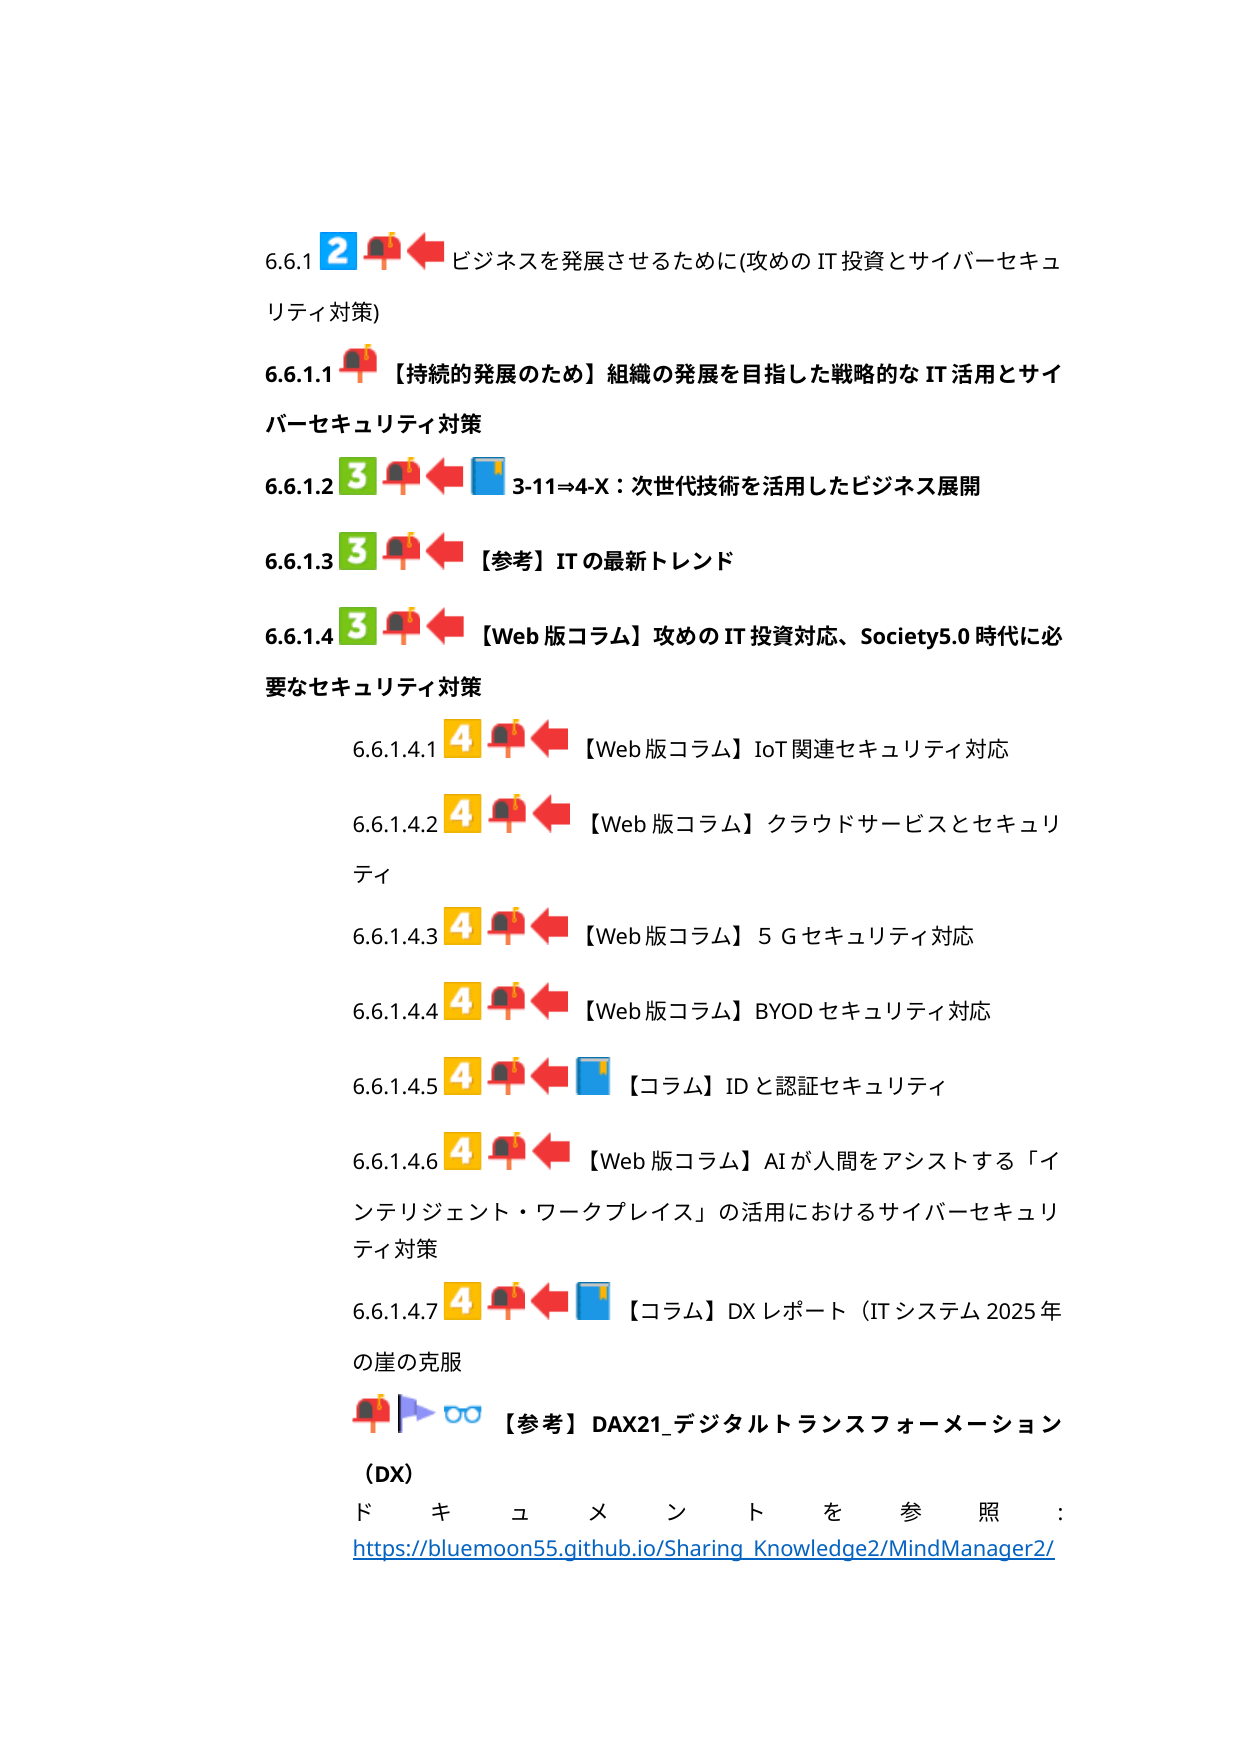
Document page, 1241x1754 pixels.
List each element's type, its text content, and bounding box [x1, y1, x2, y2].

picture [488, 794, 526, 833]
picture [382, 457, 420, 495]
text 【Web版コラム】AIが人間をアシストする「インテリジェント・ワークプレイス」の活用におけるサイバーセキュリティ対策 [352, 1117, 1063, 1267]
picture [443, 794, 482, 833]
picture [468, 457, 507, 495]
picture [406, 232, 445, 270]
picture [363, 232, 401, 270]
picture [444, 1394, 482, 1433]
picture [443, 1282, 482, 1320]
text 【参考】ITの最新トレンド [265, 517, 1063, 592]
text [352, 1492, 1063, 1567]
text 【Web版コラム】攻めのIT投資対応、Society5.0時代に必要なセキュリティ対策 [265, 592, 1063, 704]
picture [487, 907, 525, 945]
picture [339, 344, 377, 383]
picture [530, 719, 568, 758]
picture [339, 457, 377, 495]
text 【コラム】IDと認証セキュリティ [352, 1042, 1063, 1117]
picture [426, 607, 464, 645]
picture [398, 1394, 436, 1433]
text ビジネスを発展させるために(攻めのIT投資とサイバーセキュリティ対策) [265, 217, 1063, 329]
picture [530, 982, 568, 1020]
picture [532, 794, 570, 833]
text 【Web版コラム】５Gセキュリティ対応 [352, 892, 1063, 967]
picture [487, 982, 525, 1020]
picture [352, 1394, 390, 1433]
picture [573, 1057, 612, 1095]
picture [530, 907, 568, 945]
text 【Web版コラム】IoT関連セキュリティ対応 [352, 704, 1063, 779]
text 3-11⇒4-X：次世代技術を活用したビジネス展開 [265, 442, 1063, 517]
picture [339, 532, 377, 570]
picture [339, 607, 377, 645]
picture [443, 719, 482, 758]
picture [573, 1282, 612, 1320]
picture [443, 982, 482, 1020]
picture [488, 1132, 526, 1170]
picture [530, 1282, 569, 1320]
text 【参考】DAX21_デジタルトランスフォーメーション（DX） [352, 1379, 1063, 1492]
picture [382, 607, 420, 645]
picture [487, 1057, 525, 1095]
picture [487, 1282, 525, 1320]
picture [532, 1132, 570, 1170]
picture [487, 719, 525, 758]
picture [425, 532, 464, 570]
picture [443, 1132, 482, 1170]
picture [425, 457, 464, 495]
picture [530, 1057, 568, 1095]
picture [443, 1057, 482, 1095]
picture [382, 532, 420, 570]
text 【コラム】DXレポート（ITシステム2025年の崖の克服 [352, 1267, 1063, 1379]
picture [443, 907, 482, 945]
text 【Web版コラム】BYODセキュリティ対応 [352, 967, 1063, 1042]
picture [319, 232, 358, 270]
text 【持続的発展のため】組織の発展を目指した戦略的なIT活用とサイバーセキュリティ対策 [265, 329, 1063, 442]
text 【Web版コラム】クラウドサービスとセキュリティ [352, 779, 1063, 892]
